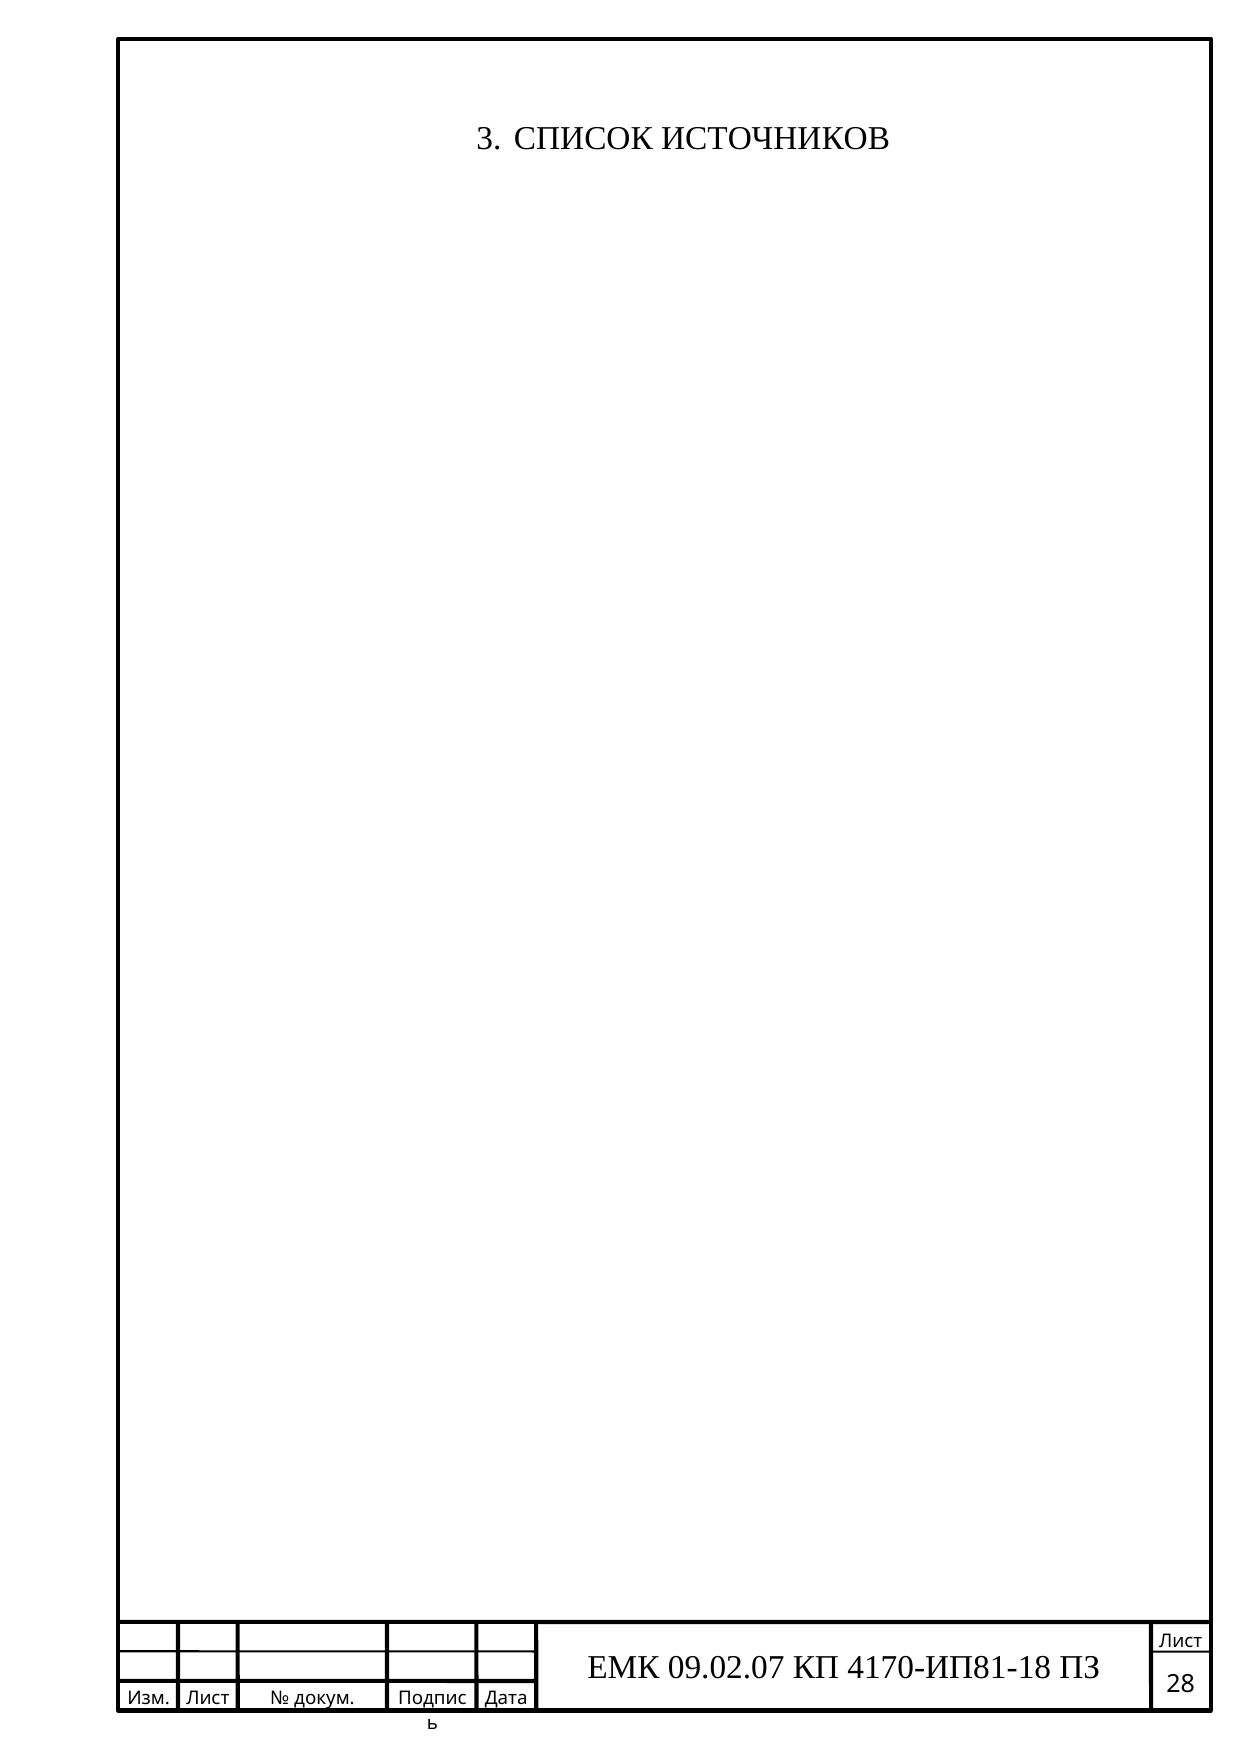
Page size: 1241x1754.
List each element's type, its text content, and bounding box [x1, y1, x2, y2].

list СПИСОК ИСТОЧНИКОВ [185, 118, 1181, 156]
